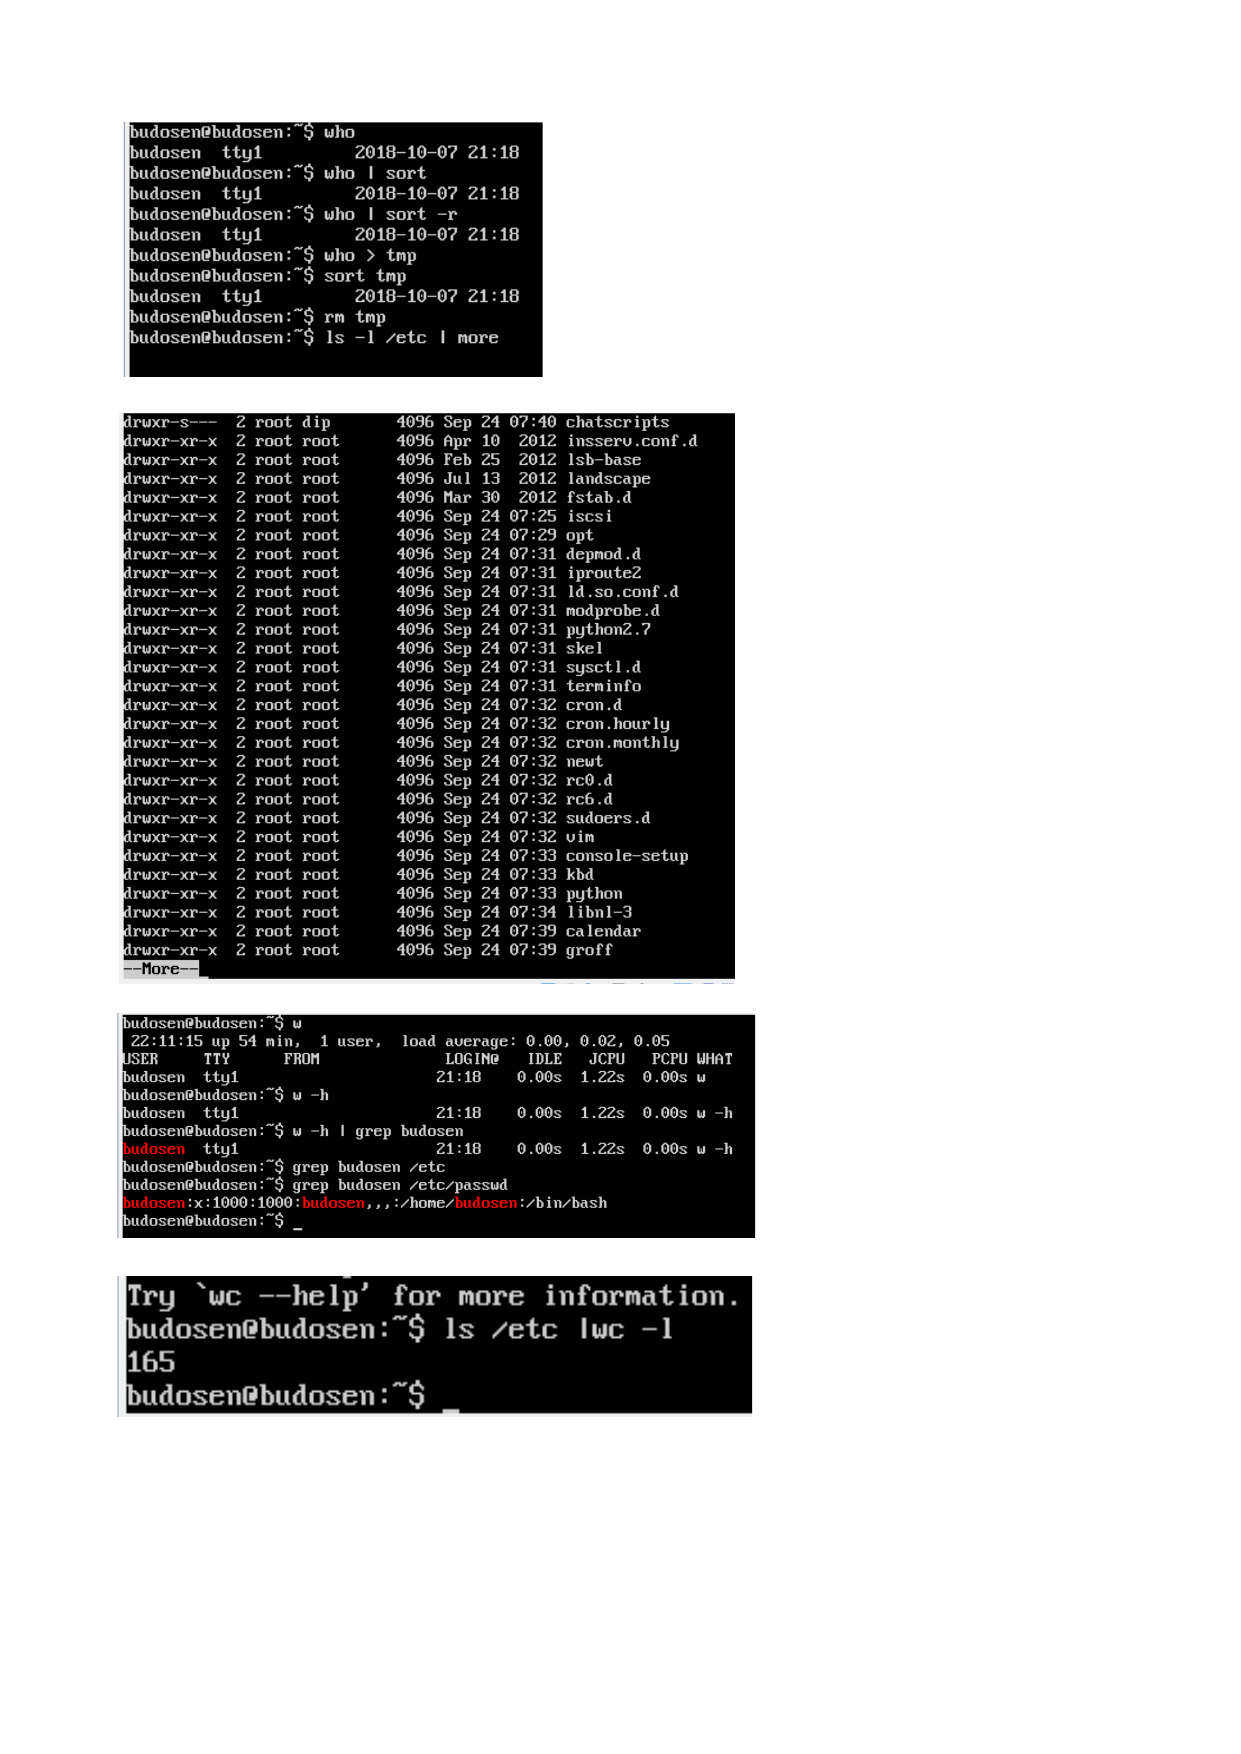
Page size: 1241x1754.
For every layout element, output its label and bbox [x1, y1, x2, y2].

picture [123, 122, 543, 377]
picture [117, 1013, 756, 1238]
picture [119, 413, 735, 984]
picture [117, 1276, 753, 1417]
